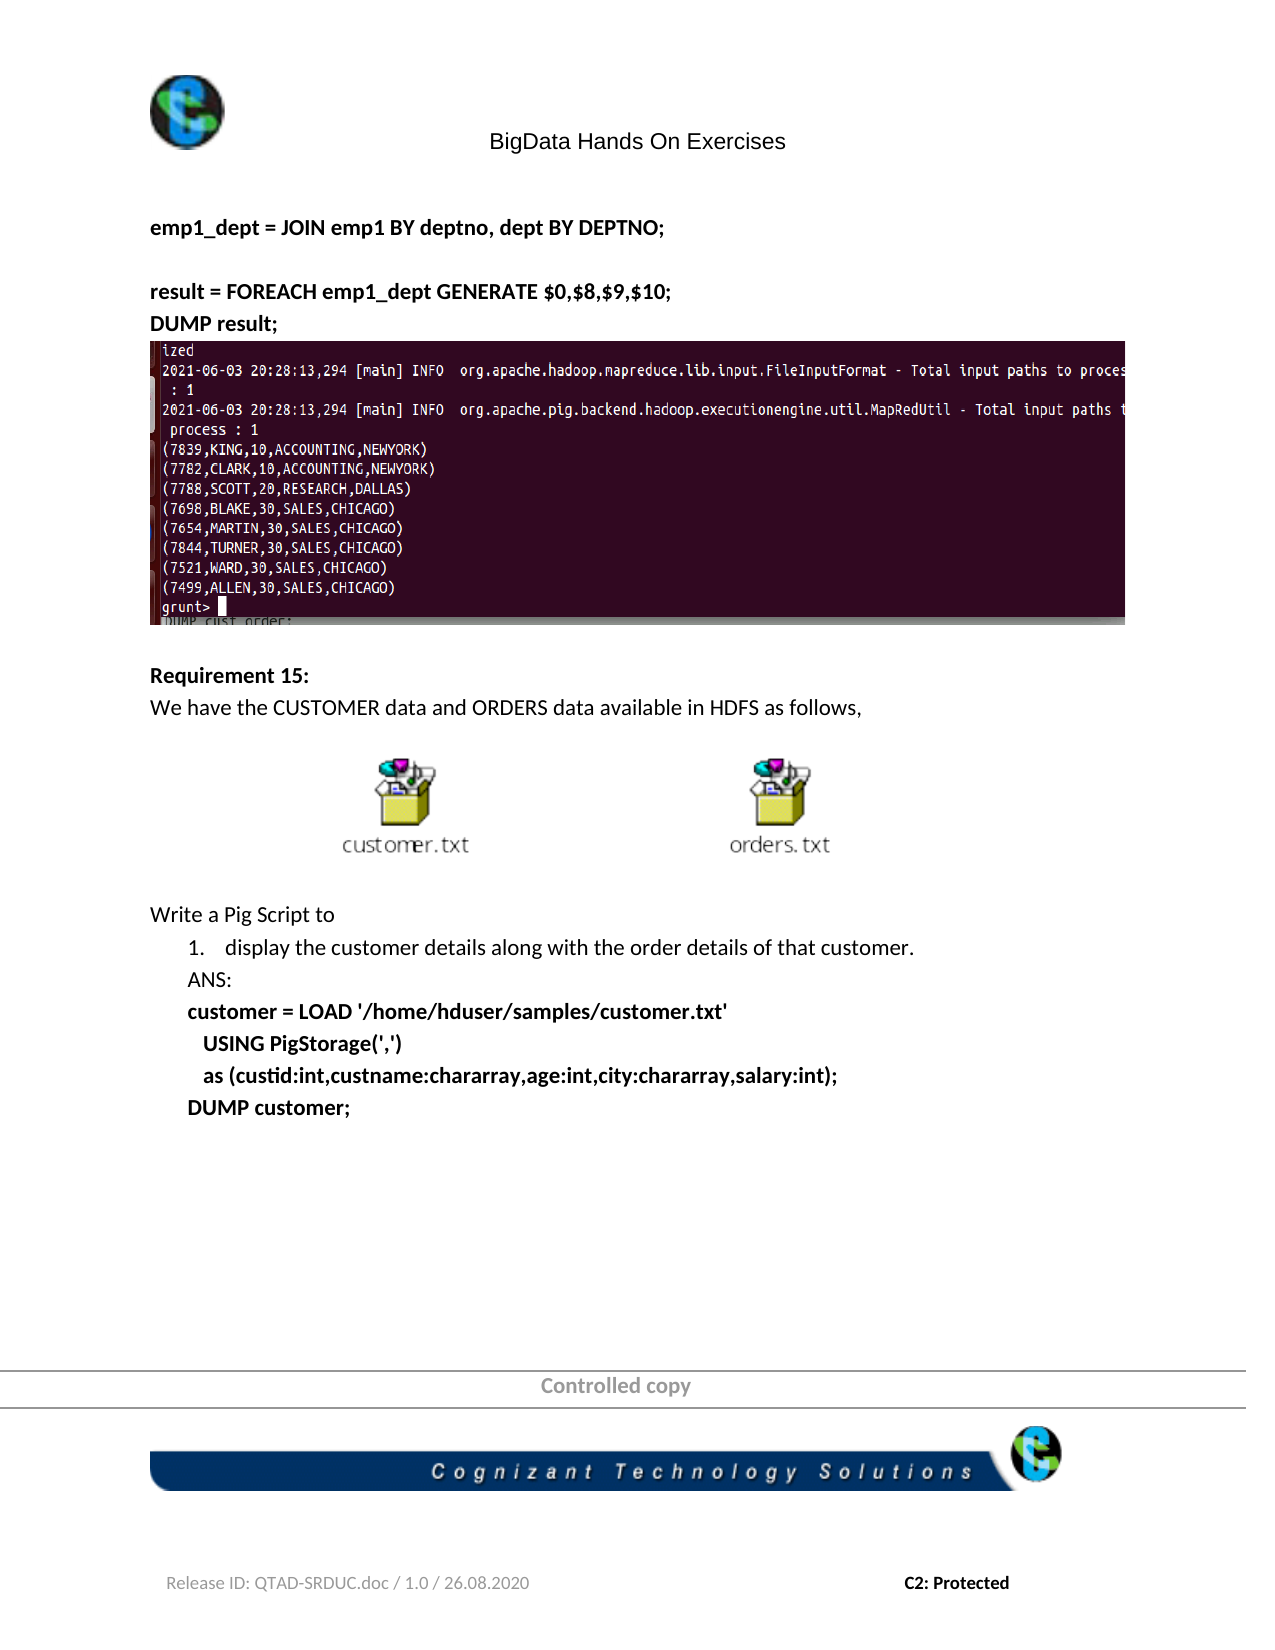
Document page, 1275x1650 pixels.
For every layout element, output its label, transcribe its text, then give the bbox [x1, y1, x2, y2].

text customer = LOAD '/home/hduser/samples/customer.txt' [187, 997, 1125, 1025]
text emp1_dept = JOIN emp1 BY deptno, dept BY DEPTNO; [150, 213, 1125, 241]
text as (custid:int,custname:chararray,age:int,city:chararray,salary:int); [187, 1061, 1125, 1089]
text ANS: [187, 965, 1125, 993]
picture [150, 75, 225, 150]
text We have the CUSTOMER data and ORDERS data available in HDFS as follows, [150, 693, 1125, 721]
text USING PigStorage(',') [187, 1029, 1125, 1057]
picture [150, 1426, 1105, 1491]
text Requirement 15: [150, 661, 1125, 689]
text Write a Pig Script to [150, 900, 1125, 928]
picture [150, 341, 1125, 625]
list display the customer details along with the order details of that customer. [187, 933, 1125, 961]
text DUMP result; [150, 309, 1125, 338]
text DUMP customer; [187, 1093, 1125, 1122]
text result = FOREACH emp1_dept GENERATE $0,$8,$9,$10; [150, 277, 1125, 305]
